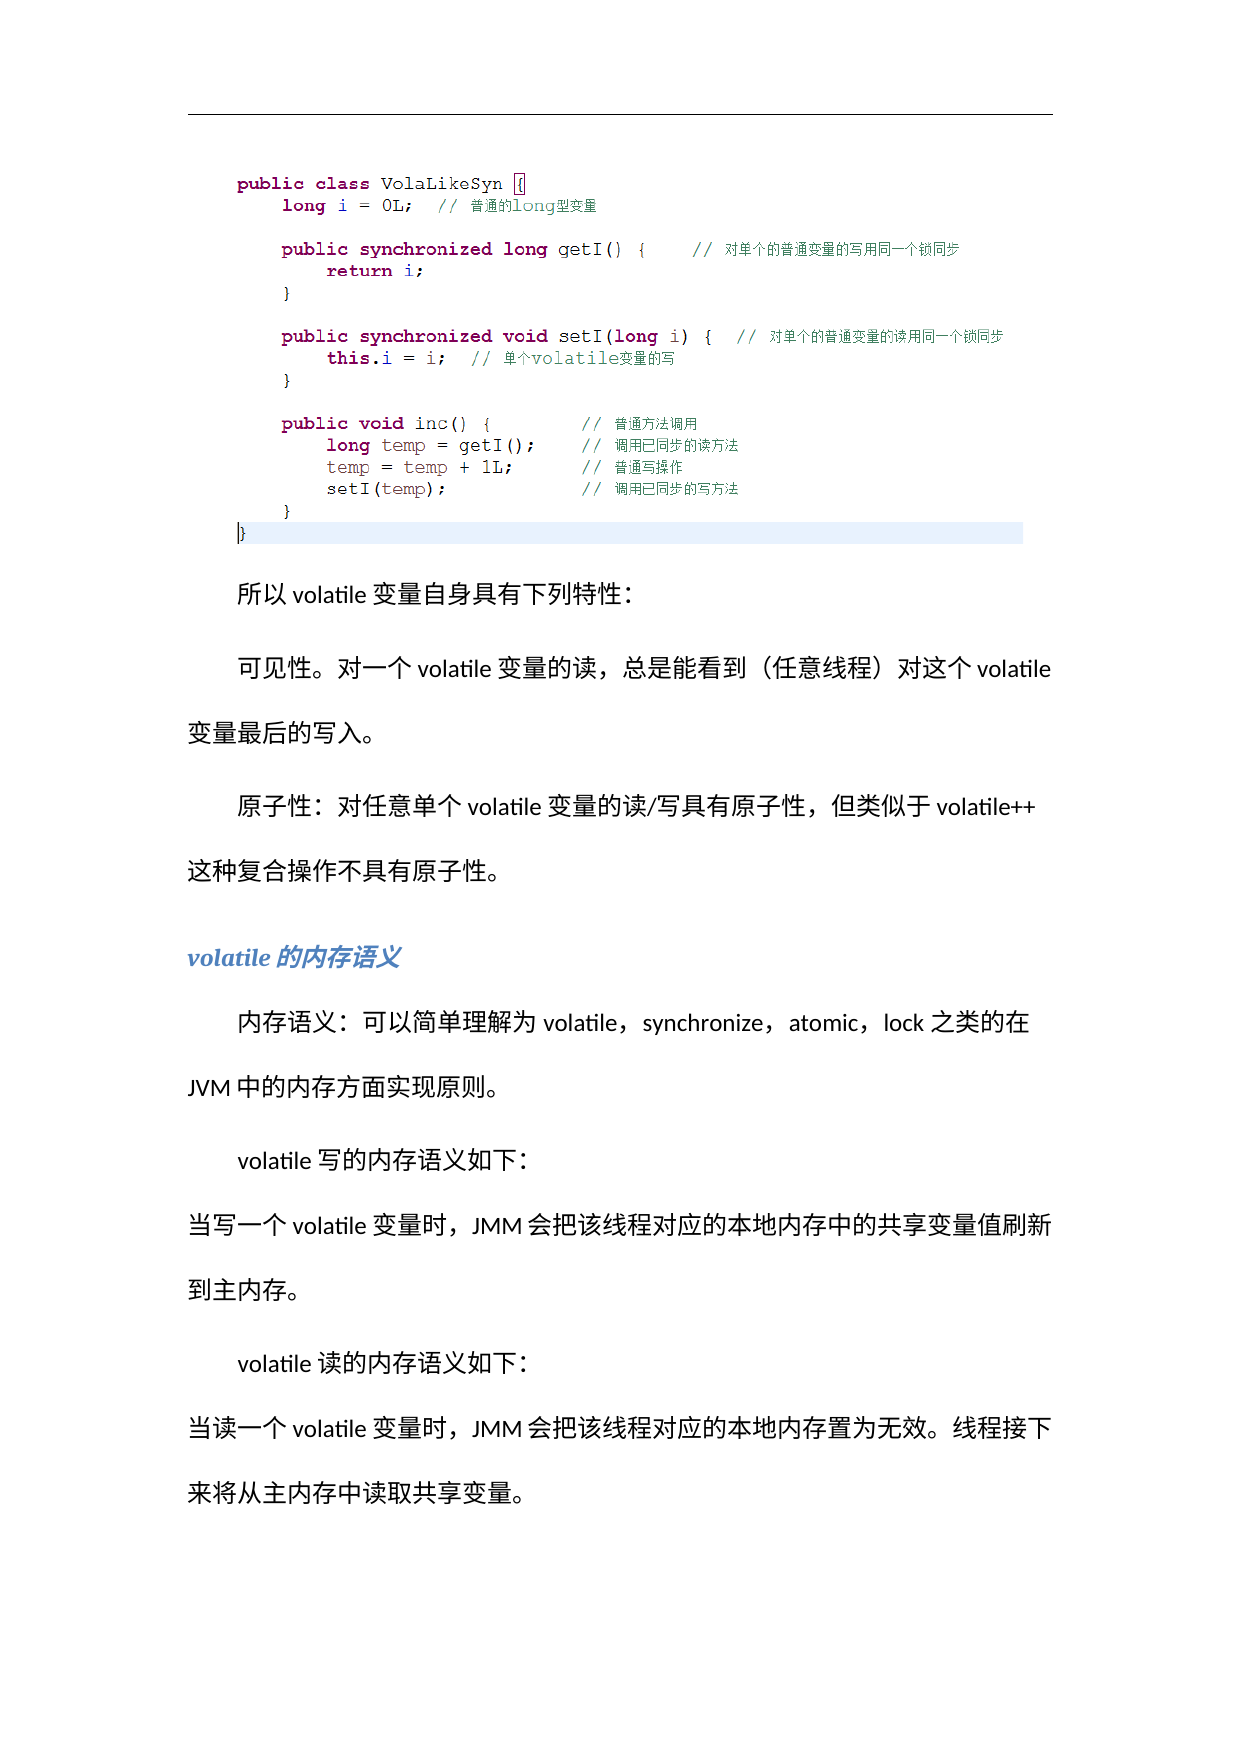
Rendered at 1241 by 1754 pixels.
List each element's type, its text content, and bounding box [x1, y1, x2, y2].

text 所以volatile变量自身具有下列特性： [187, 560, 1053, 625]
text 可见性。对一个volatile变量的读，总是能看到（任意线程）对这个volatile变量最后的写入。 [187, 634, 1053, 764]
picture [237, 167, 1024, 547]
text volatile读的内存语义如下： 当读一个volatile变量时，JMM会把该线程对应的本地内存置为无效。线程接下来将从主内存中读取共享变量。 [187, 1329, 1053, 1524]
text volatile写的内存语义如下： 当写一个volatile变量时，JMM会把该线程对应的本地内存中的共享变量值刷新到主内存。 [187, 1126, 1053, 1321]
text 原子性：对任意单个volatile变量的读/写具有原子性，但类似于volatile++这种复合操作不具有原子性。 [187, 772, 1053, 902]
subtitle volatile的内存语义 [187, 923, 1053, 988]
text 内存语义：可以简单理解为 volatile，synchronize，atomic，lock 之类的在 JVM 中的内存方面实现原则。 [187, 988, 1053, 1118]
